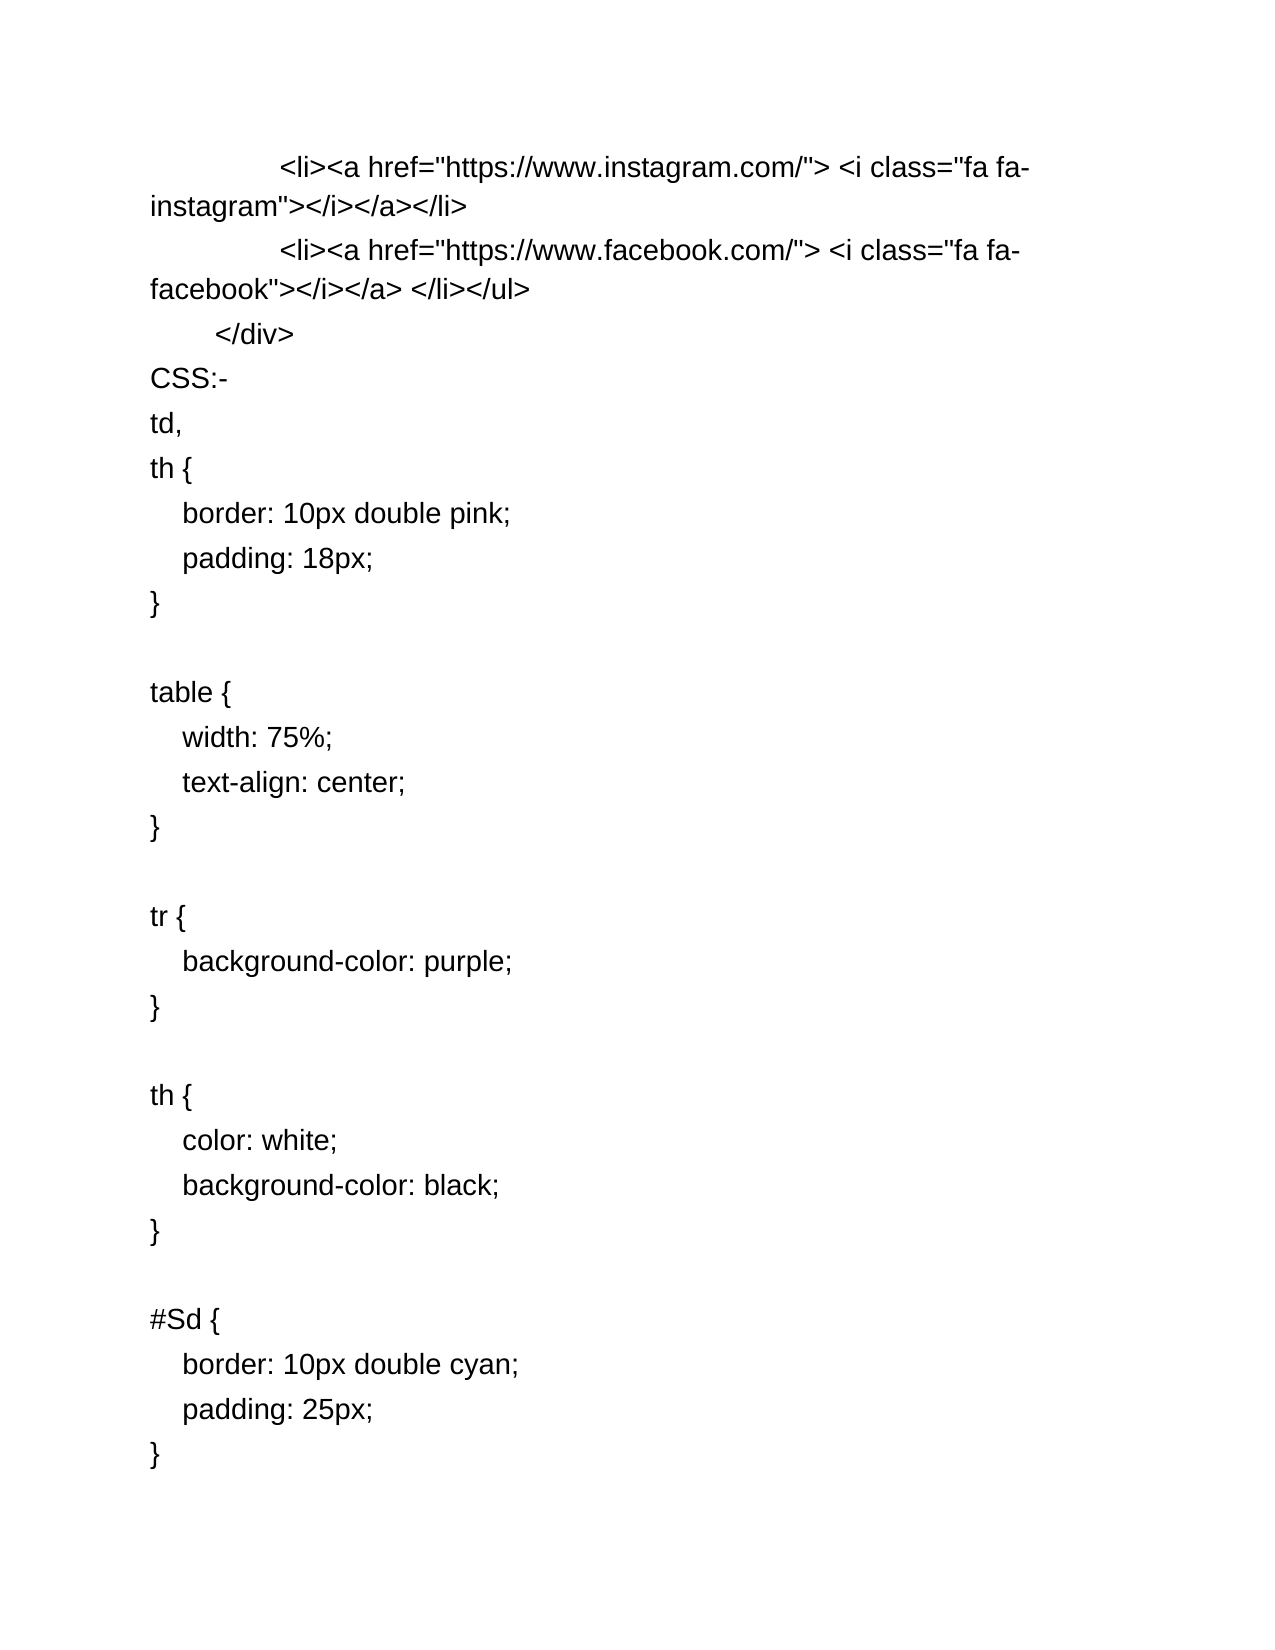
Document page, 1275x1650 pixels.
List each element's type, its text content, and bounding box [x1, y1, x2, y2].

title padding: 25px; [150, 1392, 1125, 1425]
title padding: 18px; [150, 541, 1125, 574]
title } [150, 1436, 1125, 1470]
title border: 10px double cyan; [150, 1347, 1125, 1380]
title } [150, 585, 1125, 619]
title #Sd { [150, 1302, 1125, 1336]
title tr { [150, 899, 1125, 932]
title <li><a href="https://www.facebook.com/"> <i class="fa fa-facebook"></i></a> </li></ul> [150, 233, 1125, 305]
title th { [150, 451, 1125, 484]
title CSS:- [150, 361, 1125, 395]
title } [150, 1212, 1125, 1246]
title } [150, 809, 1125, 843]
title background-color: purple; [150, 944, 1125, 977]
title td, [150, 406, 1125, 440]
title border: 10px double pink; [150, 496, 1125, 529]
title table { [150, 675, 1125, 708]
title } [150, 988, 1125, 1022]
title width: 75%; [150, 720, 1125, 753]
title </div> [150, 317, 1125, 350]
title color: white; [150, 1123, 1125, 1156]
title <li><a href="https://www.instagram.com/"> <i class="fa fa-instagram"></i></a></li> [150, 150, 1125, 222]
title text-align: center; [150, 764, 1125, 798]
title background-color: black; [150, 1168, 1125, 1201]
title th { [150, 1078, 1125, 1112]
